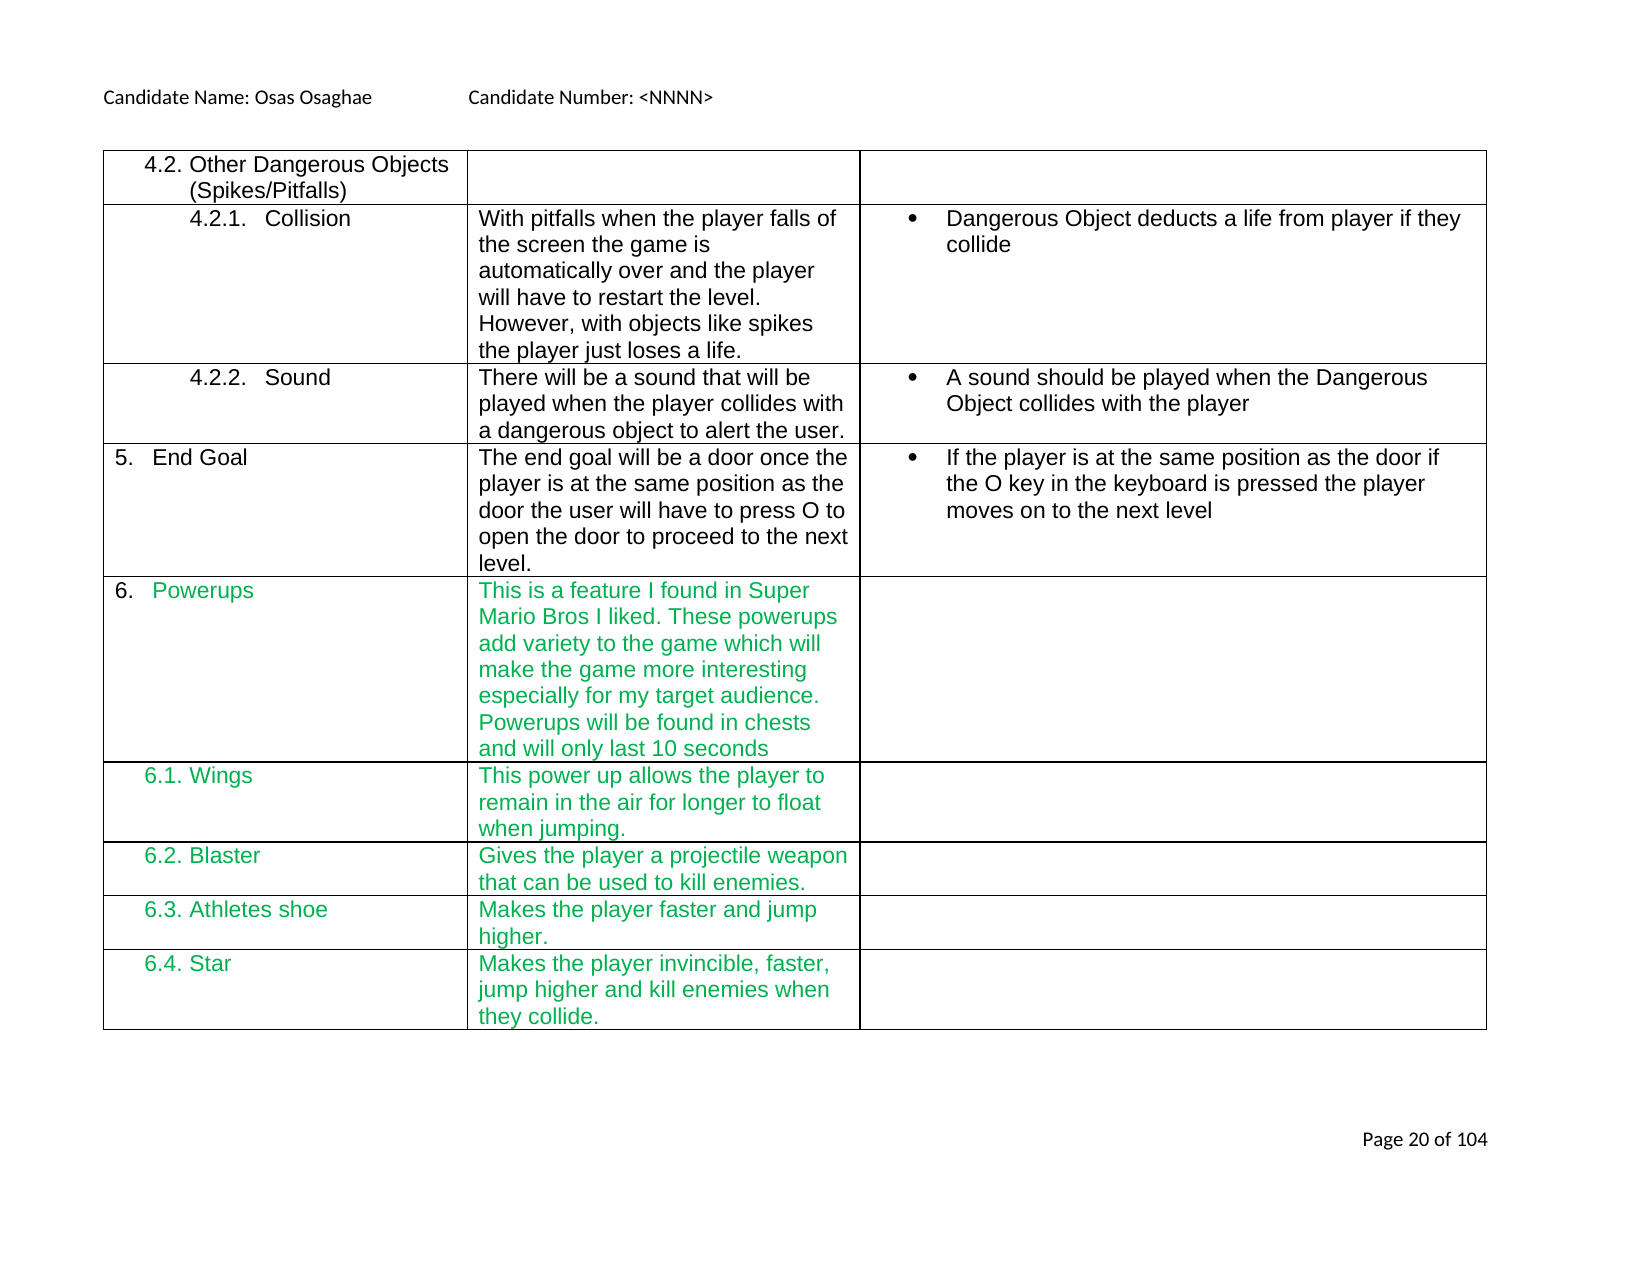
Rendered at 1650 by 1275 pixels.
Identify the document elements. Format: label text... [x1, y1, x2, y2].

table_cell [468, 151, 859, 204]
table_cell The end goal will be a door once the player is at the same position as the door the user will have to press O to open the door to proceed to the next level. [468, 444, 859, 576]
table_cell Wings [104, 763, 467, 841]
table_cell [861, 843, 1486, 895]
table_cell This is a feature I found in Super Mario Bros I liked. These powerups add variety to the game which will make the game more interesting especially for my target audience. Powerups will be found in chests and will only last 10 seconds [468, 577, 859, 761]
table_cell Gives the player a projectile weapon that can be used to kill enemies. [468, 843, 859, 895]
table_cell [861, 763, 1486, 841]
table_cell End Goal [104, 444, 467, 576]
table_cell Makes the player invincible, faster, jump higher and kill enemies when they collide. [468, 950, 859, 1029]
table_cell [861, 577, 1486, 761]
table_cell If the player is at the same position as the door if the O key in the keyboard is pressed the player moves on to the next level [861, 444, 1486, 576]
table_cell Other Dangerous Objects (Spikes/Pitfalls) [104, 151, 467, 204]
table_cell With pitfalls when the player falls of the screen the game is automatically over and the player will have to restart the level. However, with objects like spikes the player just loses a life. [468, 205, 859, 363]
table_cell This power up allows the player to remain in the air for longer to float when jumping. [468, 763, 859, 841]
table_cell Star [104, 950, 467, 1029]
table_cell Dangerous Object deducts a life from player if they collide [861, 205, 1486, 363]
table_cell A sound should be played when the Dangerous Object collides with the player [861, 364, 1486, 443]
table_cell Sound [104, 364, 467, 443]
table_cell [861, 896, 1486, 949]
table_cell Makes the player faster and jump higher. [468, 896, 859, 949]
table_cell Collision [104, 205, 467, 363]
table_cell Athletes shoe [104, 896, 467, 949]
table_cell There will be a sound that will be played when the player collides with a dangerous object to alert the user. [468, 364, 859, 443]
table_cell [861, 950, 1486, 1029]
table_cell Blaster [104, 843, 467, 895]
table_cell Powerups [104, 577, 467, 761]
table_cell [861, 151, 1486, 204]
